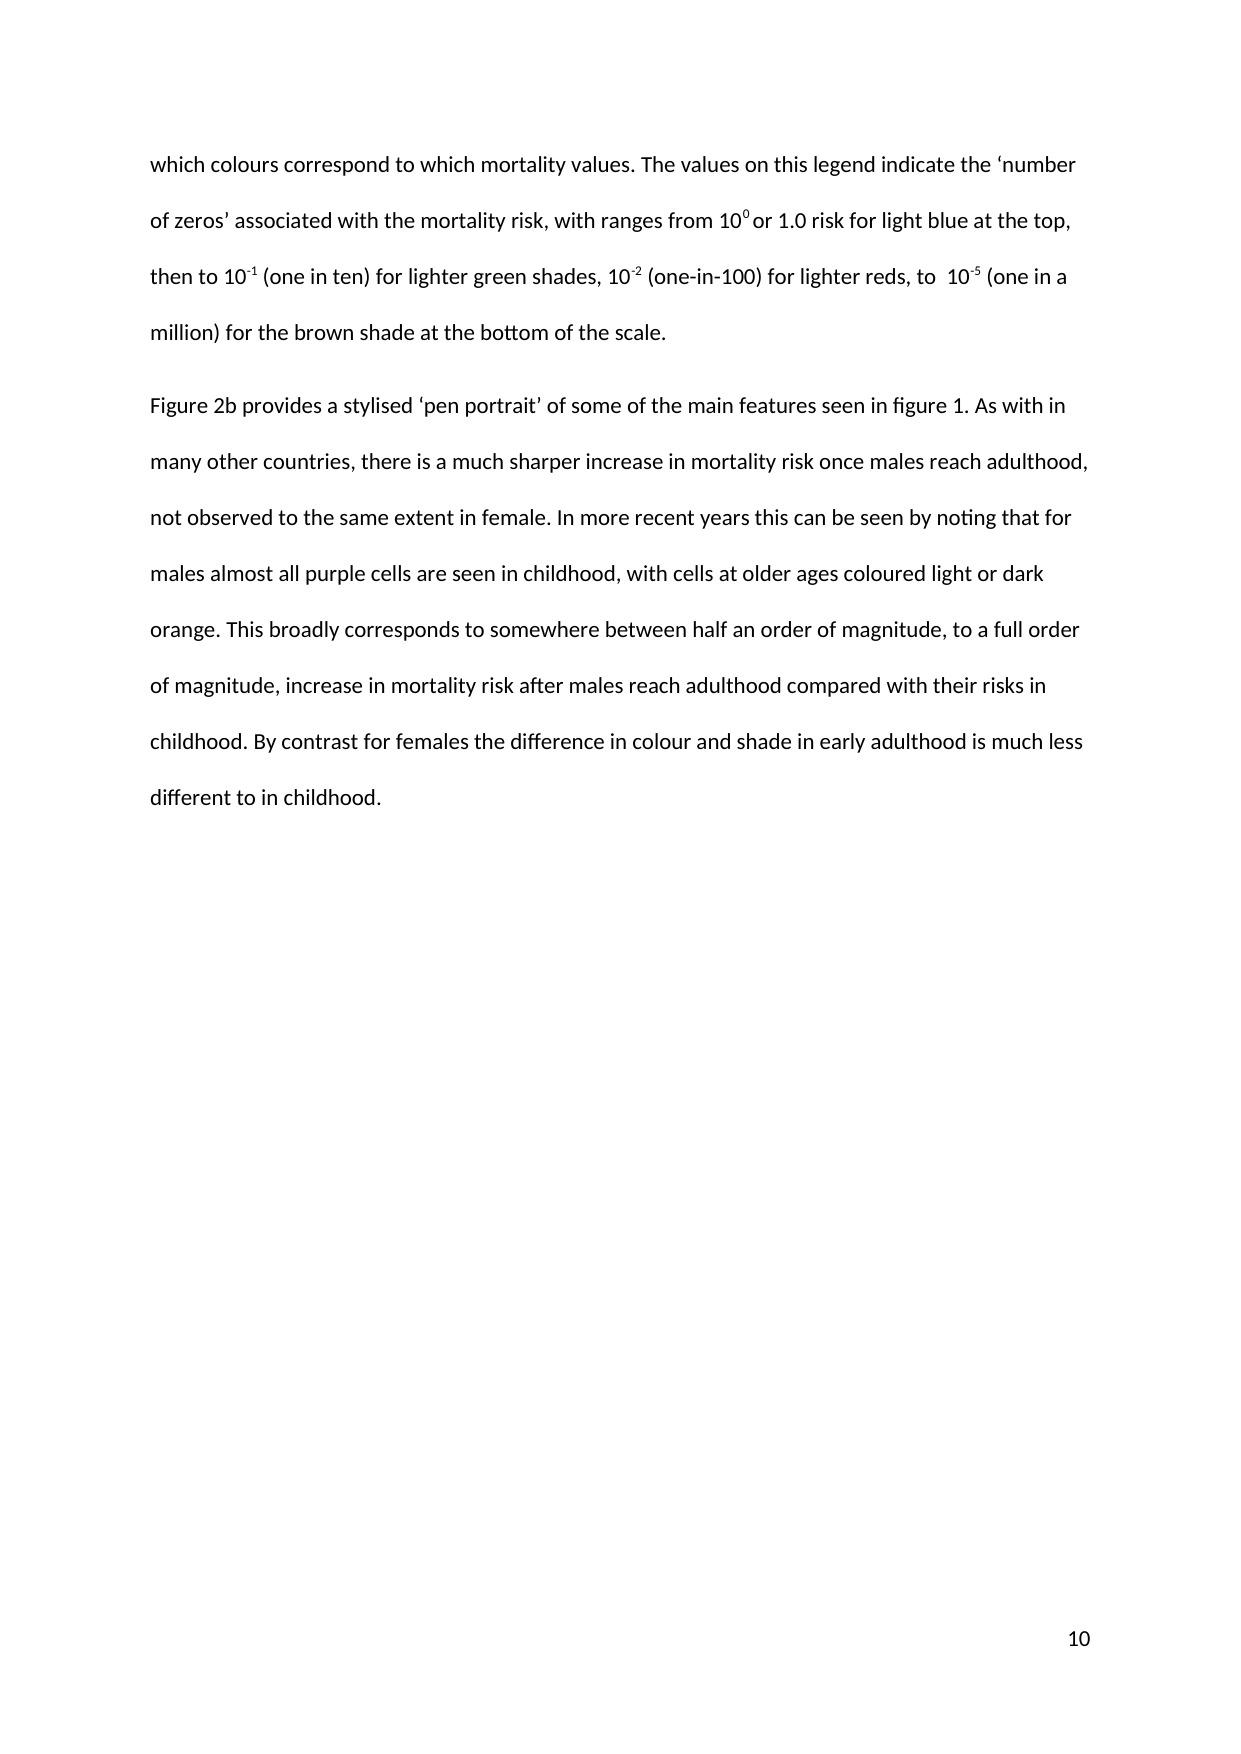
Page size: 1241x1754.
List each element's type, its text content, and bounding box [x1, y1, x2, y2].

text Figure 2b provides a stylised ‘pen portrait’ of some of the main features seen in figure 1. As with in many other countries, there is a much sharper increase in mortality risk once males reach adulthood, not observed to the same extent in female. In more recent years this can be seen by noting that for males almost all purple cells are seen in childhood, with cells at older ages coloured light or dark orange. This broadly corresponds to somewhere between half an order of magnitude, to a full order of magnitude, increase in mortality risk after males reach adulthood compared with their risks in childhood. By contrast for females the difference in colour and shade in early adulthood is much less different to in childhood. [150, 391, 1090, 811]
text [150, 150, 1090, 346]
